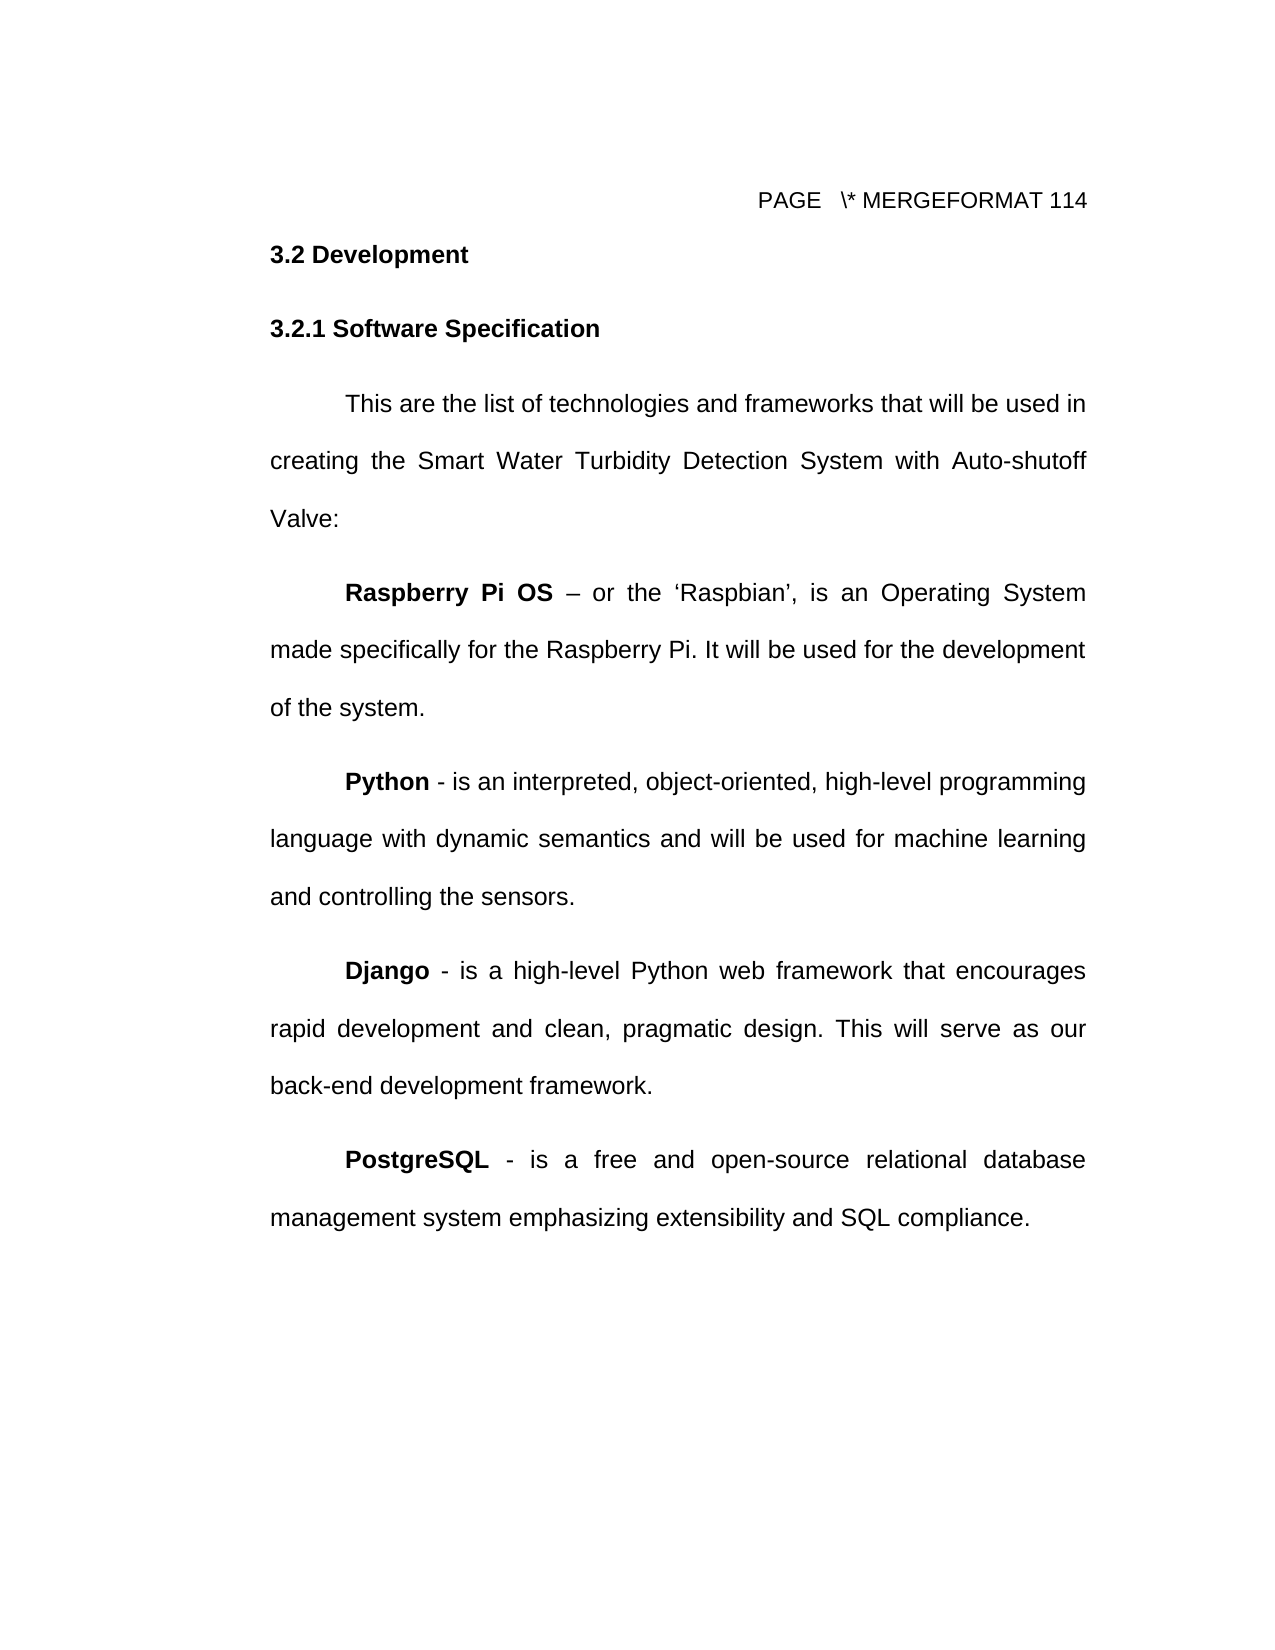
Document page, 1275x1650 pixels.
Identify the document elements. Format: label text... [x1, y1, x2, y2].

text Django - is a high-level Python web framework that encourages rapid development and clean, pragmatic design. This will serve as our back-end development framework. [270, 956, 1087, 1100]
text 3.2 Development [270, 240, 1087, 269]
text 3.2.1 Software Specification [270, 314, 1087, 343]
text PostgreSQL - is a free and open-source relational database management system emphasizing extensibility and SQL compliance. [270, 1145, 1087, 1231]
text Python - is an interpreted, object-oriented, high-level programming language with dynamic semantics and will be used for machine learning and controlling the sensors. [270, 767, 1087, 911]
text Raspberry Pi OS – or the ‘Raspbian’, is an Operating System made specifically for the Raspberry Pi. It will be used for the development of the system. [270, 578, 1087, 721]
text This are the list of technologies and frameworks that will be used in creating the Smart Water Turbidity Detection System with Auto-shutoff Valve: [270, 388, 1087, 532]
